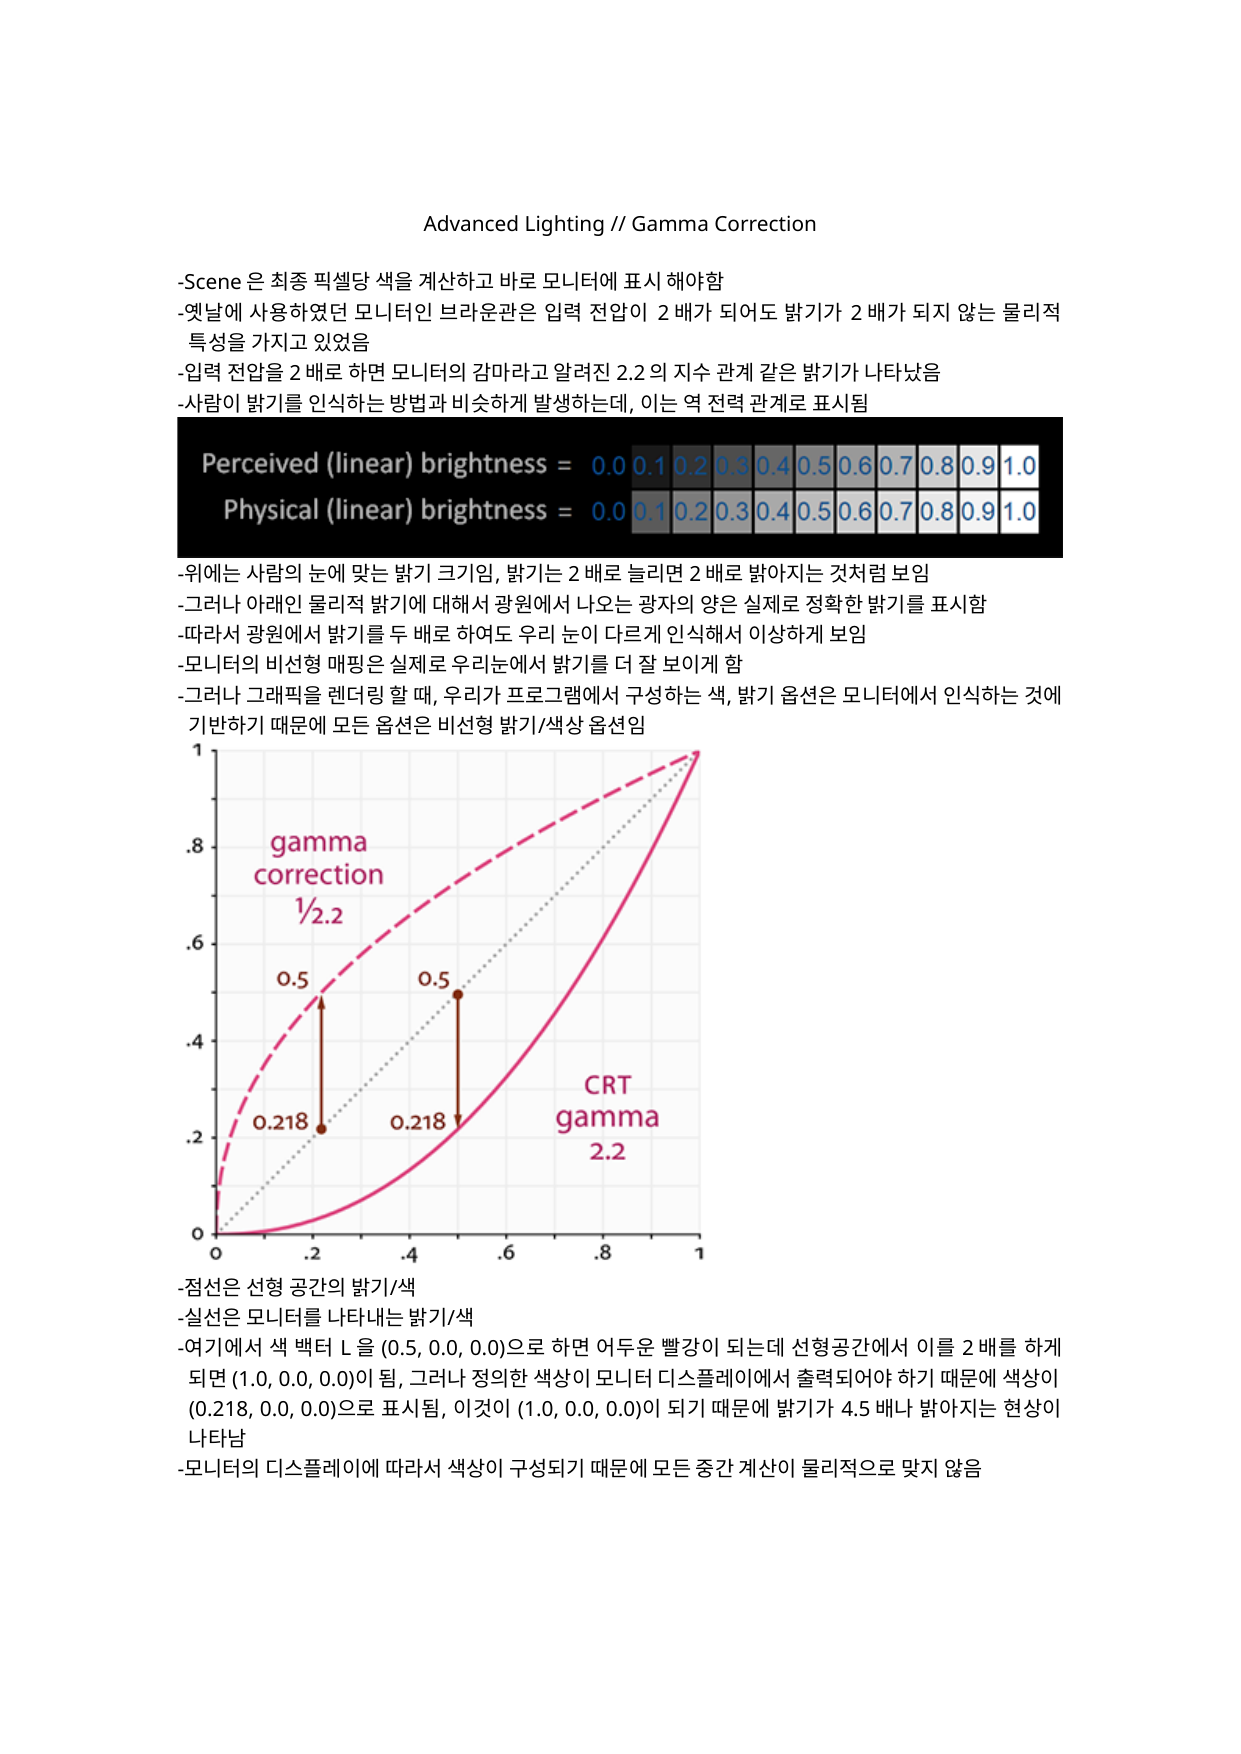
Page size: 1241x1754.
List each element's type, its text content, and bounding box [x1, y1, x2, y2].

text Advanced Lighting // Gamma Correction [169, 207, 1071, 237]
text -그러나 아래인 물리적 밝기에 대해서 광원에서 나오는 광자의 양은 실제로 정확한 밝기를 표시함 [177, 588, 1063, 618]
picture [177, 739, 723, 1271]
text -모니터의 디스플레이에 따라서 색상이 구성되기 때문에 모든 중간 계산이 물리적으로 맞지 않음 [169, 1453, 1071, 1485]
text -실선은 모니터를 나타내는 밝기/색 [177, 1301, 1063, 1331]
text -위에는 사람의 눈에 맞는 밝기 크기임, 밝기는 2배로 늘리면 2배로 밝아지는 것처럼 보임 [177, 558, 1063, 588]
text -사람이 밝기를 인식하는 방법과 비슷하게 발생하는데, 이는 역 전력 관계로 표시됨 [177, 387, 1063, 417]
text -모니터의 비선형 매핑은 실제로 우리눈에서 밝기를 더 잘 보이게 함 [177, 649, 1063, 679]
picture [177, 417, 1063, 558]
text -여기에서 색 백터 L을 (0.5, 0.0, 0.0)으로 하면 어두운 빨강이 되는데 선형공간에서 이를 2배를 하게 되면 (1.0, 0.0, 0.0)이 됨, 그러나 정의한 색상이 모니터 디스플레이에서 출력되어야 하기 때문에 색상이 (0.218, 0.0, 0.0)으로 표시됨, 이것이 (1.0, 0.0, 0.0)이 되기 때문에 밝기가 4.5배나 밝아지는 현상이 나타남 [177, 1331, 1063, 1453]
text -따라서 광원에서 밝기를 두 배로 하여도 우리 눈이 다르게 인식해서 이상하게 보임 [177, 618, 1063, 649]
text -그러나 그래픽을 렌더링 할 때, 우리가 프로그램에서 구성하는 색, 밝기 옵션은 모니터에서 인식하는 것에 기반하기 때문에 모든 옵션은 비선형 밝기/색상 옵션임 [177, 679, 1063, 739]
text -Scene은 최종 픽셀당 색을 계산하고 바로 모니터에 표시 해야함 [177, 266, 1063, 296]
text -입력 전압을 2배로 하면 모니터의 감마라고 알려진 2.2의 지수 관계 같은 밝기가 나타났음 [177, 356, 1063, 387]
text -옛날에 사용하였던 모니터인 브라운관은 입력 전압이 2배가 되어도 밝기가 2배가 되지 않는 물리적 특성을 가지고 있었음 [177, 296, 1063, 356]
